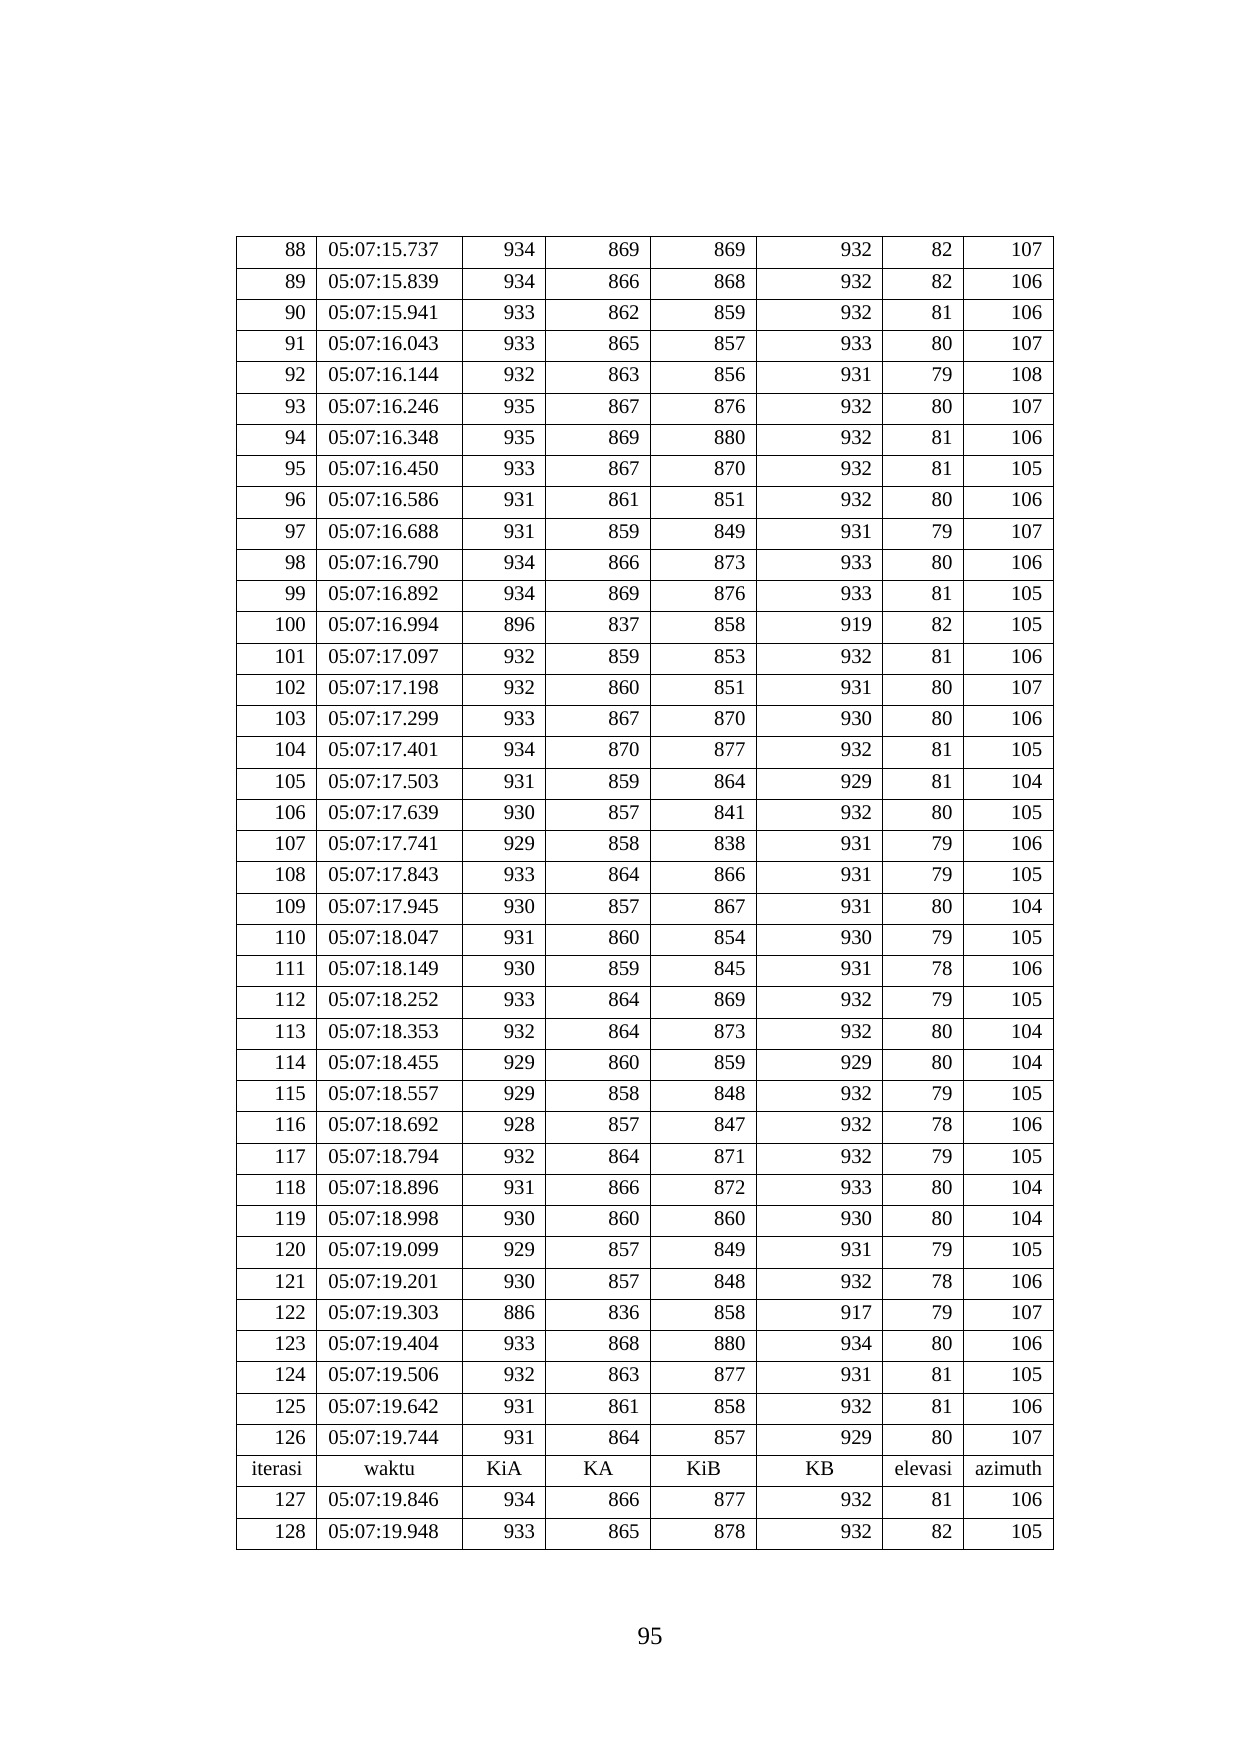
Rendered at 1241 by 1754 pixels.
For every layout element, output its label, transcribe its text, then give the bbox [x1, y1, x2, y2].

table_cell 80 [883, 1425, 963, 1455]
table_cell 125 [237, 1394, 316, 1424]
table_cell 05:07:15.941 [317, 300, 462, 330]
table_cell 105 [964, 800, 1053, 830]
table_cell 931 [757, 1237, 882, 1267]
table_cell 877 [651, 1487, 756, 1517]
table_cell 05:07:19.846 [317, 1487, 462, 1517]
table_cell 859 [546, 769, 650, 799]
table_cell 122 [237, 1300, 316, 1330]
table_cell 104 [964, 894, 1053, 924]
table_cell 836 [546, 1300, 650, 1330]
table_cell 930 [757, 925, 882, 955]
table_cell 110 [237, 925, 316, 955]
table_cell 105 [964, 987, 1053, 1017]
table_cell KiA [463, 1456, 545, 1486]
table_cell 81 [883, 1394, 963, 1424]
table_cell 106 [237, 800, 316, 830]
table_cell 111 [237, 956, 316, 986]
table_cell 104 [964, 769, 1053, 799]
table_cell 934 [463, 1487, 545, 1517]
table_cell 867 [546, 456, 650, 486]
table_cell 05:07:17.097 [317, 644, 462, 674]
table_cell 869 [651, 237, 756, 267]
table_cell 92 [237, 362, 316, 392]
table_cell 932 [463, 1019, 545, 1049]
table_cell 867 [546, 706, 650, 736]
table_cell azimuth [964, 1456, 1053, 1486]
table_cell 98 [237, 550, 316, 580]
table_cell 870 [651, 706, 756, 736]
table_cell 105 [964, 1144, 1053, 1174]
table_cell 877 [651, 737, 756, 767]
table_cell 932 [757, 800, 882, 830]
table_cell 876 [651, 394, 756, 424]
table_cell 931 [757, 956, 882, 986]
table_cell 849 [651, 1237, 756, 1267]
table_cell 105 [964, 1362, 1053, 1392]
table_cell 106 [964, 550, 1053, 580]
table_cell 106 [964, 956, 1053, 986]
table_cell 837 [546, 612, 650, 642]
table_cell 05:07:18.557 [317, 1081, 462, 1111]
table_cell 859 [651, 1050, 756, 1080]
table_cell 94 [237, 425, 316, 455]
table_cell 112 [237, 987, 316, 1017]
table_cell 866 [546, 1487, 650, 1517]
table_cell 932 [463, 644, 545, 674]
table_cell 05:07:17.198 [317, 675, 462, 705]
table_cell 119 [237, 1206, 316, 1236]
table_cell 932 [757, 1487, 882, 1517]
table_cell 929 [463, 1237, 545, 1267]
table_cell 867 [651, 894, 756, 924]
table_cell 858 [546, 831, 650, 861]
table_cell 105 [237, 769, 316, 799]
table_cell 929 [463, 1081, 545, 1111]
table_cell 05:07:18.455 [317, 1050, 462, 1080]
table_cell 104 [964, 1175, 1053, 1205]
table_cell 105 [964, 456, 1053, 486]
table_cell 858 [651, 612, 756, 642]
table_cell 82 [883, 237, 963, 267]
table_cell 877 [651, 1362, 756, 1392]
table_cell 932 [757, 237, 882, 267]
table_cell 932 [757, 1519, 882, 1549]
table_cell 05:07:18.149 [317, 956, 462, 986]
table_cell 79 [883, 987, 963, 1017]
table_cell 80 [883, 1175, 963, 1205]
table_cell 931 [757, 1362, 882, 1392]
table_cell 05:07:16.144 [317, 362, 462, 392]
table_cell 104 [964, 1206, 1053, 1236]
table_cell 05:07:17.639 [317, 800, 462, 830]
table_cell 928 [463, 1112, 545, 1142]
table_cell 929 [757, 1050, 882, 1080]
table_cell 931 [463, 519, 545, 549]
table_cell 933 [757, 331, 882, 361]
table_cell 102 [237, 675, 316, 705]
table_cell 932 [757, 644, 882, 674]
table_cell 105 [964, 1519, 1053, 1549]
table_cell 931 [757, 519, 882, 549]
table_cell 107 [964, 1300, 1053, 1330]
table_cell 126 [237, 1425, 316, 1455]
table_cell 124 [237, 1362, 316, 1392]
table_cell 104 [237, 737, 316, 767]
table_cell elevasi [883, 1456, 963, 1486]
table_cell 81 [883, 581, 963, 611]
table_cell 05:07:16.994 [317, 612, 462, 642]
table_cell 867 [546, 394, 650, 424]
table_cell 05:07:18.794 [317, 1144, 462, 1174]
table_cell KiB [651, 1456, 756, 1486]
table_cell 105 [964, 1237, 1053, 1267]
table_cell 05:07:19.303 [317, 1300, 462, 1330]
table_cell 80 [883, 1206, 963, 1236]
table_cell 80 [883, 331, 963, 361]
table_cell 931 [757, 831, 882, 861]
table_cell 932 [757, 456, 882, 486]
table_cell 864 [546, 1019, 650, 1049]
table_cell 05:07:16.892 [317, 581, 462, 611]
table_cell 107 [237, 831, 316, 861]
table_cell 851 [651, 487, 756, 517]
table_cell 917 [757, 1300, 882, 1330]
table_cell 78 [883, 1269, 963, 1299]
table_cell 865 [546, 1519, 650, 1549]
table_cell 935 [463, 394, 545, 424]
table_cell 106 [964, 1269, 1053, 1299]
table_cell 05:07:16.790 [317, 550, 462, 580]
table_cell 861 [546, 487, 650, 517]
table_cell 120 [237, 1237, 316, 1267]
table_cell 896 [463, 612, 545, 642]
table_cell 933 [463, 300, 545, 330]
table_cell 934 [463, 269, 545, 299]
table_cell 934 [463, 550, 545, 580]
table_cell 80 [883, 894, 963, 924]
table_cell 107 [964, 394, 1053, 424]
table_cell 100 [237, 612, 316, 642]
table_cell 869 [651, 987, 756, 1017]
table_cell 05:07:18.998 [317, 1206, 462, 1236]
table_cell 81 [883, 737, 963, 767]
table_cell 127 [237, 1487, 316, 1517]
table_cell 857 [651, 1425, 756, 1455]
table_cell 79 [883, 1237, 963, 1267]
table_cell 118 [237, 1175, 316, 1205]
table_cell 848 [651, 1081, 756, 1111]
table_cell 81 [883, 456, 963, 486]
table_cell 05:07:16.586 [317, 487, 462, 517]
table_cell 859 [546, 519, 650, 549]
table_cell 108 [237, 862, 316, 892]
table_cell 864 [546, 862, 650, 892]
table_cell 858 [651, 1300, 756, 1330]
table_cell 931 [463, 1425, 545, 1455]
table_cell 932 [757, 300, 882, 330]
table_cell 933 [463, 456, 545, 486]
table_cell 932 [757, 1394, 882, 1424]
table_cell 101 [237, 644, 316, 674]
table_cell 05:07:16.688 [317, 519, 462, 549]
table_cell 106 [964, 269, 1053, 299]
table_cell 05:07:19.404 [317, 1331, 462, 1361]
table_cell 851 [651, 675, 756, 705]
table_cell 919 [757, 612, 882, 642]
table_cell 104 [964, 1019, 1053, 1049]
table_cell 929 [757, 1425, 882, 1455]
table_cell 79 [883, 862, 963, 892]
table_cell 845 [651, 956, 756, 986]
table_cell 880 [651, 1331, 756, 1361]
table_cell 932 [757, 737, 882, 767]
table_cell 97 [237, 519, 316, 549]
table_cell 861 [546, 1394, 650, 1424]
table_cell 932 [463, 362, 545, 392]
table_cell 05:07:19.201 [317, 1269, 462, 1299]
table_cell 95 [237, 456, 316, 486]
table_cell 79 [883, 1081, 963, 1111]
table_cell 80 [883, 487, 963, 517]
table_cell 866 [546, 550, 650, 580]
table_cell 106 [964, 1331, 1053, 1361]
table_cell 106 [964, 1394, 1053, 1424]
table_cell 106 [964, 644, 1053, 674]
table_cell 860 [546, 1050, 650, 1080]
table_cell 930 [463, 800, 545, 830]
table_cell 90 [237, 300, 316, 330]
table_cell 930 [463, 956, 545, 986]
table_cell 860 [546, 925, 650, 955]
table_cell 80 [883, 1331, 963, 1361]
table_cell 93 [237, 394, 316, 424]
table_cell 78 [883, 1112, 963, 1142]
table_cell 05:07:16.246 [317, 394, 462, 424]
table_cell 838 [651, 831, 756, 861]
table_cell 880 [651, 425, 756, 455]
table_cell 860 [651, 1206, 756, 1236]
table_cell 82 [883, 269, 963, 299]
table_cell 862 [546, 300, 650, 330]
table_cell 80 [883, 706, 963, 736]
table_cell 868 [651, 269, 756, 299]
table_cell 848 [651, 1269, 756, 1299]
table_cell 05:07:19.948 [317, 1519, 462, 1549]
table_cell 05:07:18.252 [317, 987, 462, 1017]
table_cell 117 [237, 1144, 316, 1174]
table_cell 05:07:19.642 [317, 1394, 462, 1424]
table_cell 932 [757, 425, 882, 455]
table_cell 930 [463, 894, 545, 924]
table_cell 931 [463, 487, 545, 517]
table_cell 05:07:17.741 [317, 831, 462, 861]
table_cell 80 [883, 1019, 963, 1049]
table_cell 80 [883, 550, 963, 580]
table_cell 857 [546, 800, 650, 830]
table_cell 935 [463, 425, 545, 455]
table_cell 865 [546, 331, 650, 361]
table_cell 859 [546, 644, 650, 674]
table_cell 107 [964, 331, 1053, 361]
table_cell 933 [463, 987, 545, 1017]
table_cell 105 [964, 925, 1053, 955]
table_cell 932 [757, 487, 882, 517]
table_cell 05:07:18.047 [317, 925, 462, 955]
table_cell 872 [651, 1175, 756, 1205]
table_cell 933 [463, 706, 545, 736]
table_cell 933 [757, 1175, 882, 1205]
table_cell 932 [463, 1144, 545, 1174]
table_cell 05:07:16.348 [317, 425, 462, 455]
table_cell 857 [546, 1269, 650, 1299]
table_cell 05:07:15.737 [317, 237, 462, 267]
table_cell 857 [546, 1112, 650, 1142]
table_cell 933 [463, 1331, 545, 1361]
table_cell 113 [237, 1019, 316, 1049]
table_cell 106 [964, 487, 1053, 517]
table_cell 857 [651, 331, 756, 361]
table_cell 05:07:17.843 [317, 862, 462, 892]
table_cell 863 [546, 362, 650, 392]
table_cell 930 [463, 1269, 545, 1299]
table_cell 80 [883, 675, 963, 705]
table_cell iterasi [237, 1456, 316, 1486]
table_cell 105 [964, 862, 1053, 892]
table_cell 05:07:16.450 [317, 456, 462, 486]
table_cell 80 [883, 800, 963, 830]
table_cell KA [546, 1456, 650, 1486]
table_cell 05:07:19.099 [317, 1237, 462, 1267]
table_cell 99 [237, 581, 316, 611]
table_cell 79 [883, 925, 963, 955]
table_cell KB [757, 1456, 882, 1486]
table_cell 81 [883, 300, 963, 330]
table_cell 931 [463, 1394, 545, 1424]
table_cell 930 [463, 1206, 545, 1236]
table_cell 81 [883, 1487, 963, 1517]
table_cell 864 [546, 1144, 650, 1174]
table_cell 103 [237, 706, 316, 736]
table_cell 05:07:18.353 [317, 1019, 462, 1049]
table_cell 932 [463, 675, 545, 705]
table_cell 82 [883, 1519, 963, 1549]
table_cell 81 [883, 644, 963, 674]
table_cell 859 [546, 956, 650, 986]
table_cell 05:07:15.839 [317, 269, 462, 299]
table_cell 81 [883, 1362, 963, 1392]
table_cell 854 [651, 925, 756, 955]
table_cell 929 [463, 1050, 545, 1080]
table_cell 107 [964, 519, 1053, 549]
table_cell 932 [757, 1144, 882, 1174]
table_cell 866 [651, 862, 756, 892]
table_cell 80 [883, 1050, 963, 1080]
table_cell 873 [651, 1019, 756, 1049]
table_cell 79 [883, 1144, 963, 1174]
table_cell 05:07:17.299 [317, 706, 462, 736]
table_cell 106 [964, 300, 1053, 330]
table_cell 81 [883, 425, 963, 455]
table_cell 934 [463, 581, 545, 611]
table_cell 932 [757, 394, 882, 424]
table_cell 933 [463, 1519, 545, 1549]
table_cell 932 [757, 987, 882, 1017]
table_cell 858 [651, 1394, 756, 1424]
table_cell 934 [463, 237, 545, 267]
table_cell 864 [651, 769, 756, 799]
table_cell 859 [651, 300, 756, 330]
table_cell 869 [546, 425, 650, 455]
table_cell 871 [651, 1144, 756, 1174]
table_cell 931 [757, 675, 882, 705]
table_cell 106 [964, 706, 1053, 736]
table_cell 934 [757, 1331, 882, 1361]
table_cell 05:07:18.896 [317, 1175, 462, 1205]
table_cell 858 [546, 1081, 650, 1111]
table_cell 79 [883, 362, 963, 392]
table_cell 89 [237, 269, 316, 299]
table_cell 933 [463, 331, 545, 361]
table_cell 876 [651, 581, 756, 611]
table_cell 930 [757, 706, 882, 736]
table_cell 841 [651, 800, 756, 830]
table_cell 934 [463, 737, 545, 767]
table_cell 104 [964, 1050, 1053, 1080]
table_cell 932 [757, 1081, 882, 1111]
table_cell 878 [651, 1519, 756, 1549]
table_cell 05:07:18.692 [317, 1112, 462, 1142]
table_cell 05:07:19.744 [317, 1425, 462, 1455]
table_cell 80 [883, 394, 963, 424]
table_cell 79 [883, 831, 963, 861]
table_cell 932 [757, 269, 882, 299]
table_cell 930 [757, 1206, 882, 1236]
table_cell 869 [546, 581, 650, 611]
table_cell 931 [757, 862, 882, 892]
table_cell 866 [546, 1175, 650, 1205]
table_cell 860 [546, 1206, 650, 1236]
table_cell 864 [546, 987, 650, 1017]
table_cell 857 [546, 894, 650, 924]
table_cell 860 [546, 675, 650, 705]
table_cell 856 [651, 362, 756, 392]
table_cell 106 [964, 1487, 1053, 1517]
table_cell 106 [964, 1112, 1053, 1142]
table_cell 88 [237, 237, 316, 267]
table_cell waktu [317, 1456, 462, 1486]
table_cell 107 [964, 1425, 1053, 1455]
table_cell 932 [463, 1362, 545, 1392]
table_cell 933 [463, 862, 545, 892]
table_cell 82 [883, 612, 963, 642]
table_cell 864 [546, 1425, 650, 1455]
table_cell 932 [757, 1019, 882, 1049]
table_cell 933 [757, 581, 882, 611]
table_cell 114 [237, 1050, 316, 1080]
table_cell 853 [651, 644, 756, 674]
table_cell 929 [463, 831, 545, 861]
table_cell 870 [651, 456, 756, 486]
table_cell 05:07:17.401 [317, 737, 462, 767]
table_cell 929 [757, 769, 882, 799]
table_cell 868 [546, 1331, 650, 1361]
table_cell 78 [883, 956, 963, 986]
table_cell 107 [964, 237, 1053, 267]
table_cell 849 [651, 519, 756, 549]
table_cell 115 [237, 1081, 316, 1111]
table_cell 91 [237, 331, 316, 361]
table_cell 79 [883, 519, 963, 549]
table_cell 870 [546, 737, 650, 767]
table_cell 105 [964, 581, 1053, 611]
table_cell 123 [237, 1331, 316, 1361]
table_cell 931 [757, 894, 882, 924]
table_cell 106 [964, 425, 1053, 455]
table_cell 121 [237, 1269, 316, 1299]
table_cell 931 [463, 1175, 545, 1205]
table_cell 116 [237, 1112, 316, 1142]
table_cell 05:07:17.503 [317, 769, 462, 799]
table_cell 81 [883, 769, 963, 799]
table_cell 05:07:16.043 [317, 331, 462, 361]
table_cell 108 [964, 362, 1053, 392]
table_cell 105 [964, 1081, 1053, 1111]
table_cell 106 [964, 831, 1053, 861]
table_cell 866 [546, 269, 650, 299]
table_cell 105 [964, 737, 1053, 767]
table_cell 931 [463, 769, 545, 799]
table_cell 863 [546, 1362, 650, 1392]
table_cell 932 [757, 1112, 882, 1142]
table_cell 931 [463, 925, 545, 955]
table_cell 05:07:19.506 [317, 1362, 462, 1392]
table_cell 857 [546, 1237, 650, 1267]
table_cell 128 [237, 1519, 316, 1549]
table_cell 105 [964, 612, 1053, 642]
table_cell 109 [237, 894, 316, 924]
table_cell 869 [546, 237, 650, 267]
table_cell 96 [237, 487, 316, 517]
table_cell 932 [757, 1269, 882, 1299]
table_cell 931 [757, 362, 882, 392]
table_cell 79 [883, 1300, 963, 1330]
table_cell 886 [463, 1300, 545, 1330]
table_cell 05:07:17.945 [317, 894, 462, 924]
table_cell 933 [757, 550, 882, 580]
table_cell 107 [964, 675, 1053, 705]
table_cell 873 [651, 550, 756, 580]
table_cell 847 [651, 1112, 756, 1142]
